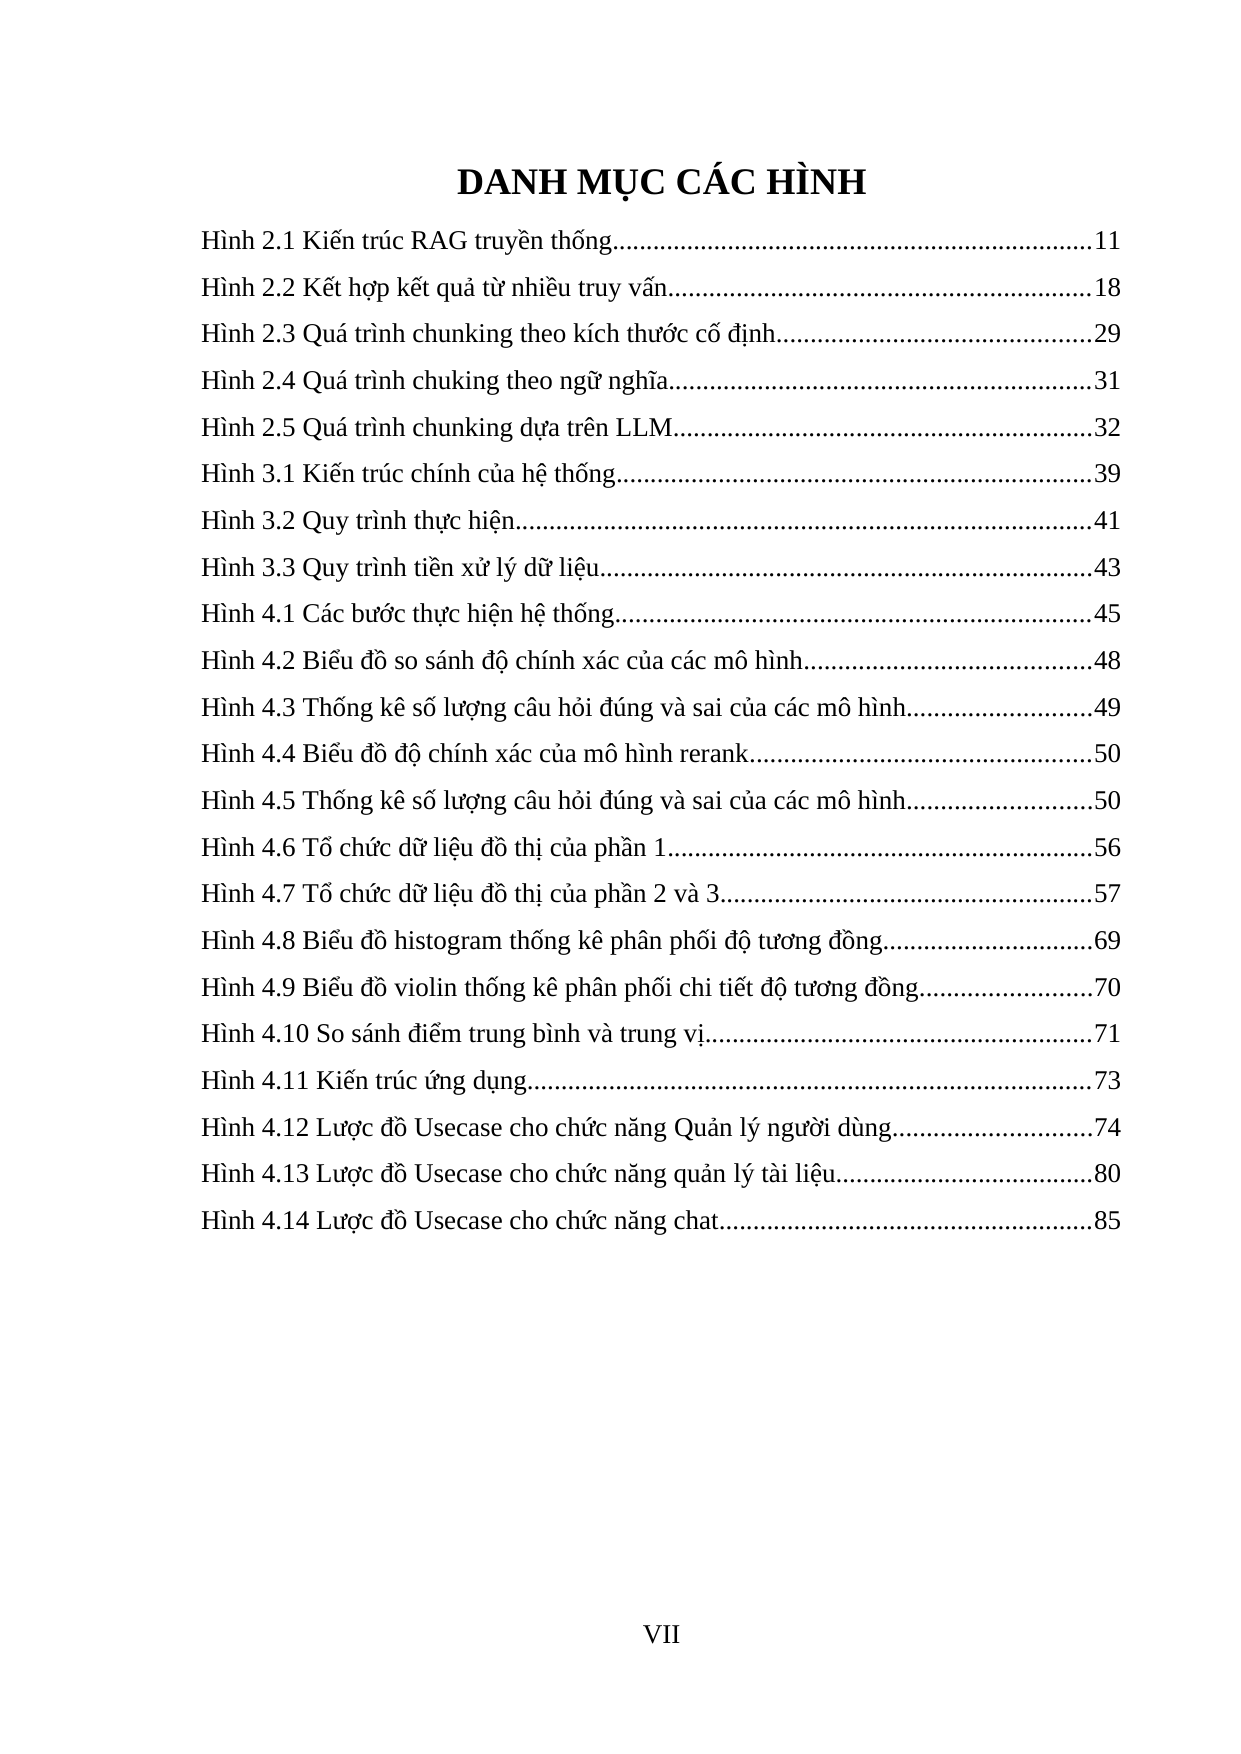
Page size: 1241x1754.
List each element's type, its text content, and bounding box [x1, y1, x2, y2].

text Hình 2.5 Quá trình chunking dựa trên LLM 32 [201, 411, 1122, 442]
text Hình 2.2 Kết hợp kết quả từ nhiều truy vấn 18 [201, 271, 1122, 302]
text Hình 3.1 Kiến trúc chính của hệ thống 39 [201, 457, 1122, 489]
text Hình 3.3 Quy trình tiền xử lý dữ liệu 43 [201, 551, 1122, 582]
text Hình 4.11 Kiến trúc ứng dụng 73 [201, 1064, 1122, 1095]
text Hình 4.1 Các bước thực hiện hệ thống 45 [201, 597, 1122, 629]
text Hình 4.6 Tổ chức dữ liệu đồ thị của phần 1 56 [201, 831, 1122, 862]
text Hình 4.7 Tổ chức dữ liệu đồ thị của phần 2 và 3 57 [201, 877, 1122, 909]
text Hình 4.4 Biểu đồ độ chính xác của mô hình rerank 50 [201, 737, 1122, 769]
text Hình 4.2 Biểu đồ so sánh độ chính xác của các mô hình 48 [201, 644, 1122, 675]
text Hình 2.3 Quá trình chunking theo kích thước cố định 29 [201, 317, 1122, 349]
text Hình 4.14 Lược đồ Usecase cho chức năng chat 85 [201, 1204, 1122, 1235]
text Hình 4.3 Thống kê số lượng câu hỏi đúng và sai của các mô hình 49 [201, 691, 1122, 722]
text Hình 3.2 Quy trình thực hiện 41 [201, 504, 1122, 535]
text Hình 2.1 Kiến trúc RAG truyền thống 11 [201, 224, 1122, 255]
text Hình 4.12 Lược đồ Usecase cho chức năng Quản lý người dùng 74 [201, 1111, 1122, 1142]
text Hình 4.10 So sánh điểm trung bình và trung vị 71 [201, 1017, 1122, 1049]
text Hình 4.5 Thống kê số lượng câu hỏi đúng và sai của các mô hình 50 [201, 784, 1122, 815]
text Hình 4.9 Biểu đồ violin thống kê phân phối chi tiết độ tương đồng 70 [201, 971, 1122, 1002]
text DANH MỤC CÁC HÌNH [201, 159, 1122, 203]
text Hình 4.8 Biểu đồ histogram thống kê phân phối độ tương đồng 69 [201, 924, 1122, 955]
text Hình 4.13 Lược đồ Usecase cho chức năng quản lý tài liệu 80 [201, 1157, 1122, 1189]
text Hình 2.4 Quá trình chuking theo ngữ nghĩa 31 [201, 364, 1122, 395]
